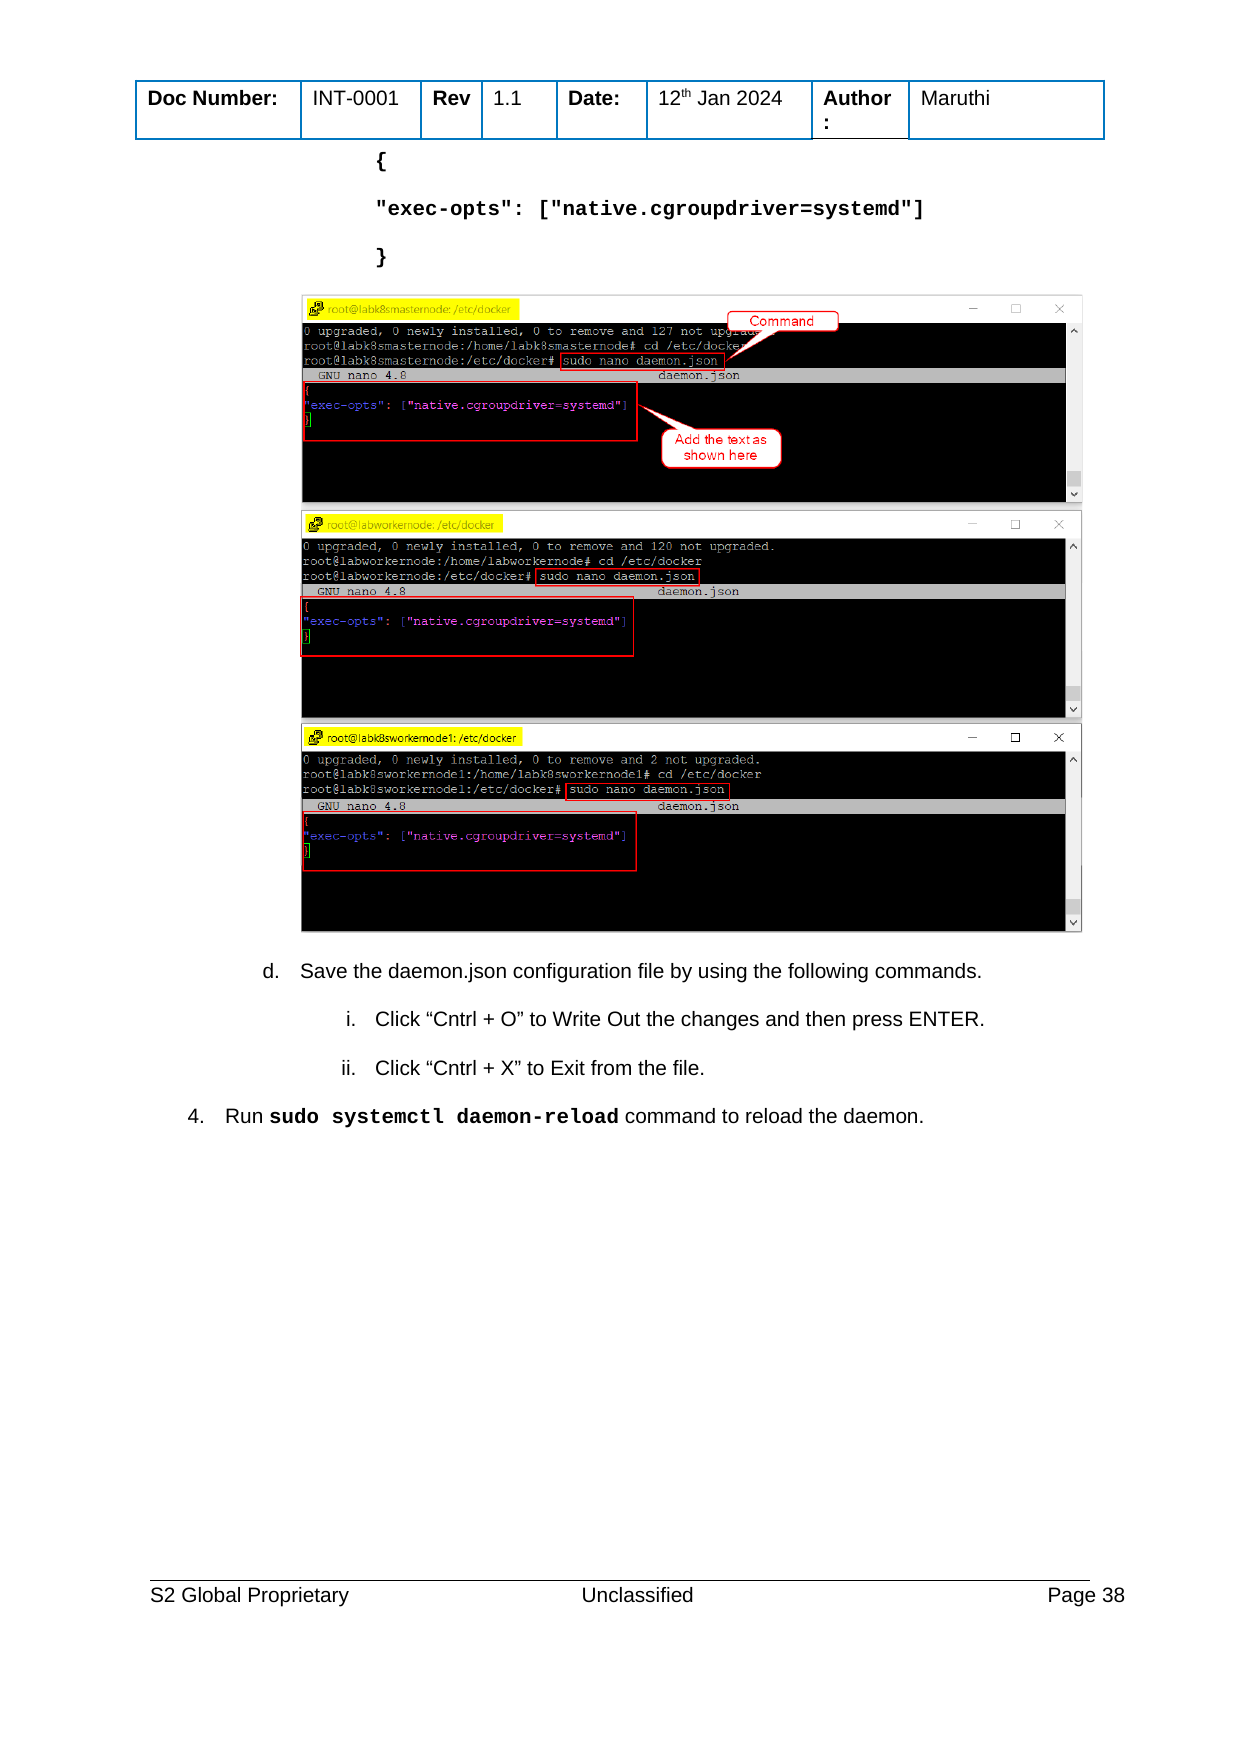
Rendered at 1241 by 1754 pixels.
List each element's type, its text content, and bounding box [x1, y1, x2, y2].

list Run sudo systemctl daemon-reload command to reload the daemon. [187, 1104, 1090, 1130]
list Click “Cntrl + O” to Write Out the changes and then press ENTER. [356, 1007, 1090, 1031]
list Save the daemon.json configuration file by using the following commands. [262, 958, 1090, 982]
text { [375, 150, 1090, 174]
text "exec-opts": ["native.cgroupdriver=systemd"] [375, 198, 1090, 222]
picture [300, 293, 1083, 934]
list Click “Cntrl + X” to Exit from the file. [356, 1055, 1090, 1079]
text } [375, 246, 1090, 269]
